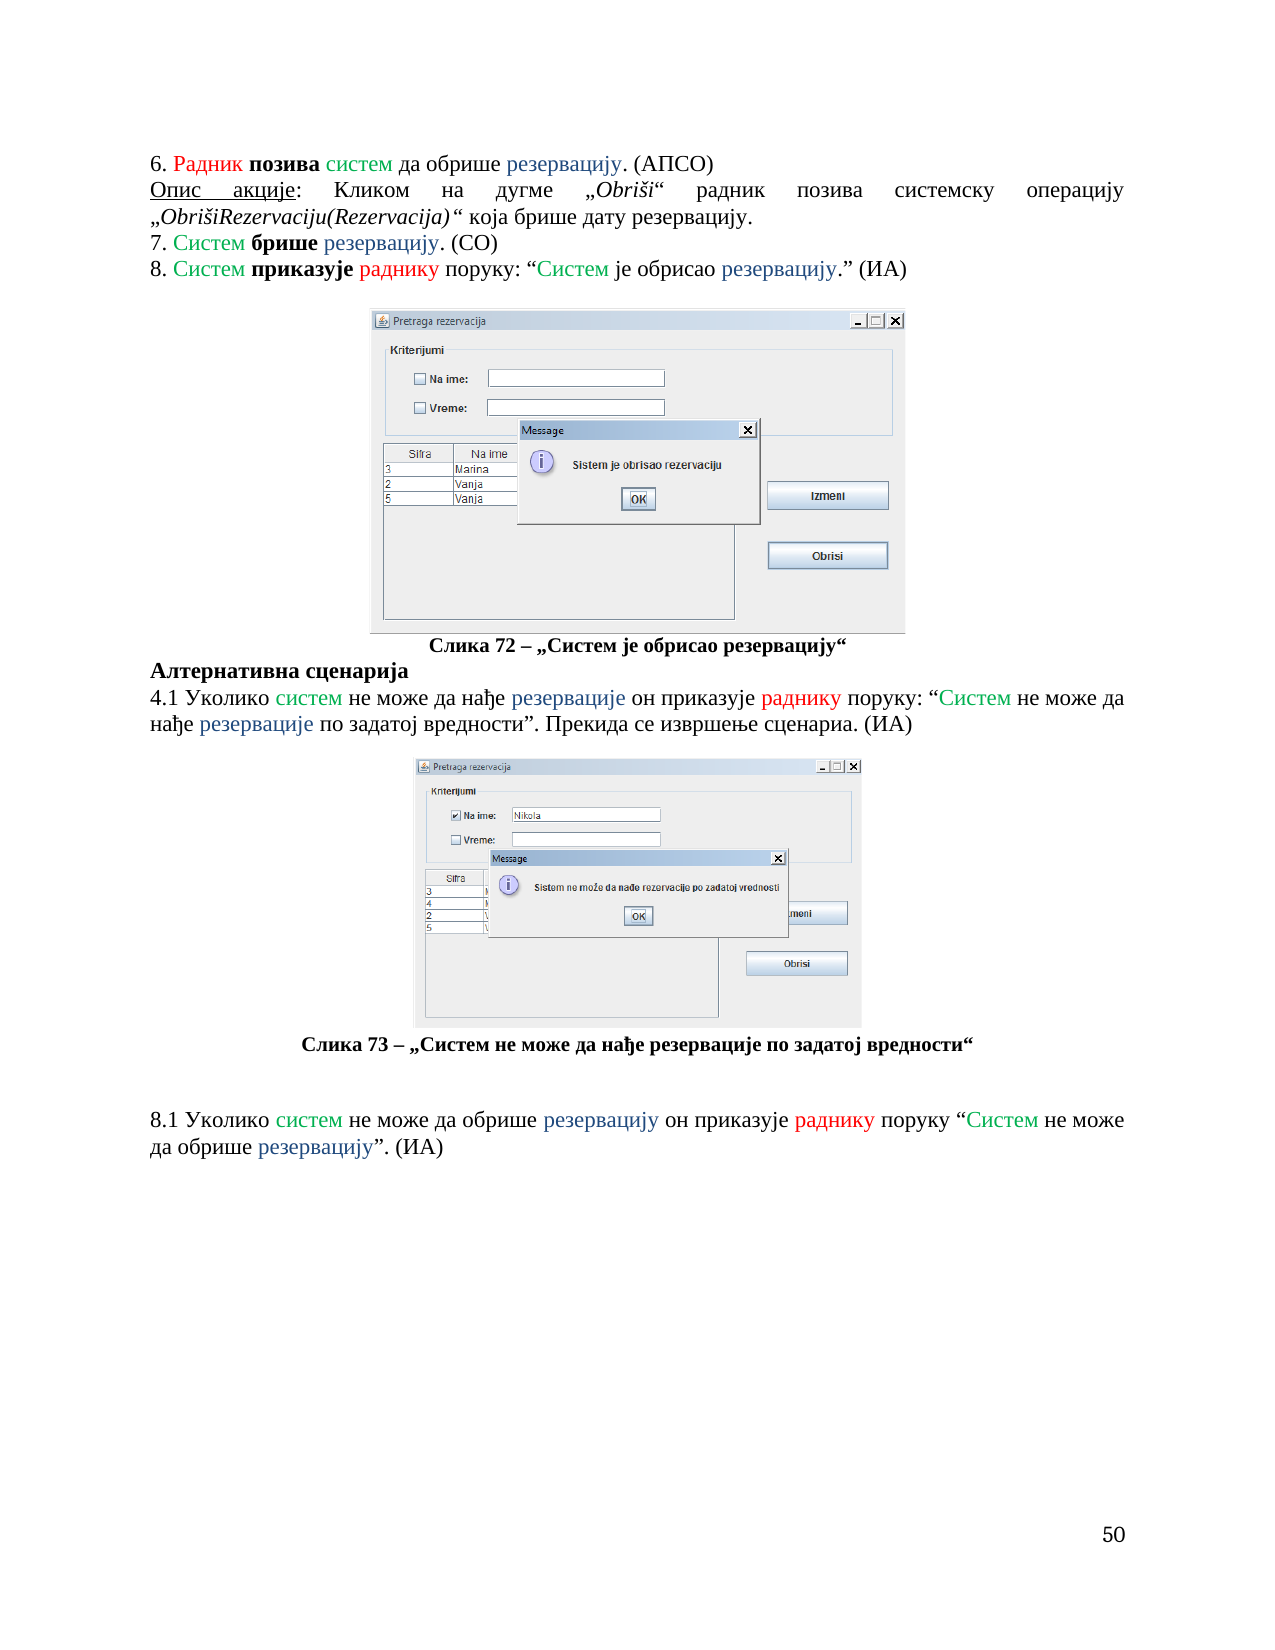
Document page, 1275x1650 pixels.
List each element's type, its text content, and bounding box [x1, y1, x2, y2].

text 8. Систем приказује раднику поруку: “Систем је обрисао резервацију.” (ИА) [150, 255, 1125, 282]
text Алтернативна сценарија [150, 657, 1125, 683]
text 7. Систем брише резервацију. (СО) [150, 229, 1125, 255]
text 8.1 Уколико систем не може да обрише резервацију он приказује раднику поруку “Систем не може да обрише резервацију”. (ИА) [150, 1106, 1125, 1159]
picture [369, 308, 906, 634]
picture [413, 757, 862, 1028]
text 6. Радник позива систем да обрише резервацију. (АПСО) [150, 150, 1125, 176]
text 4.1 Уколико систем не може да нађе резервације он приказује раднику поруку: “Систем не може да нађе резервације по задатој вредности”. Прекида се извршење сценариа. (ИА) [150, 683, 1125, 736]
text Слика 73 – „Систем не може да нађе резервације по задатој вредности“ [150, 1032, 1125, 1056]
text Слика 72 – „Систем је обрисао резервацију“ [150, 633, 1125, 657]
text Опис акције: Кликом на дугме „Obriši“ радник позива системску операцију „ObrišiRezervaciju(Rezervacija)“ која брише дату резервацију. [150, 176, 1125, 229]
